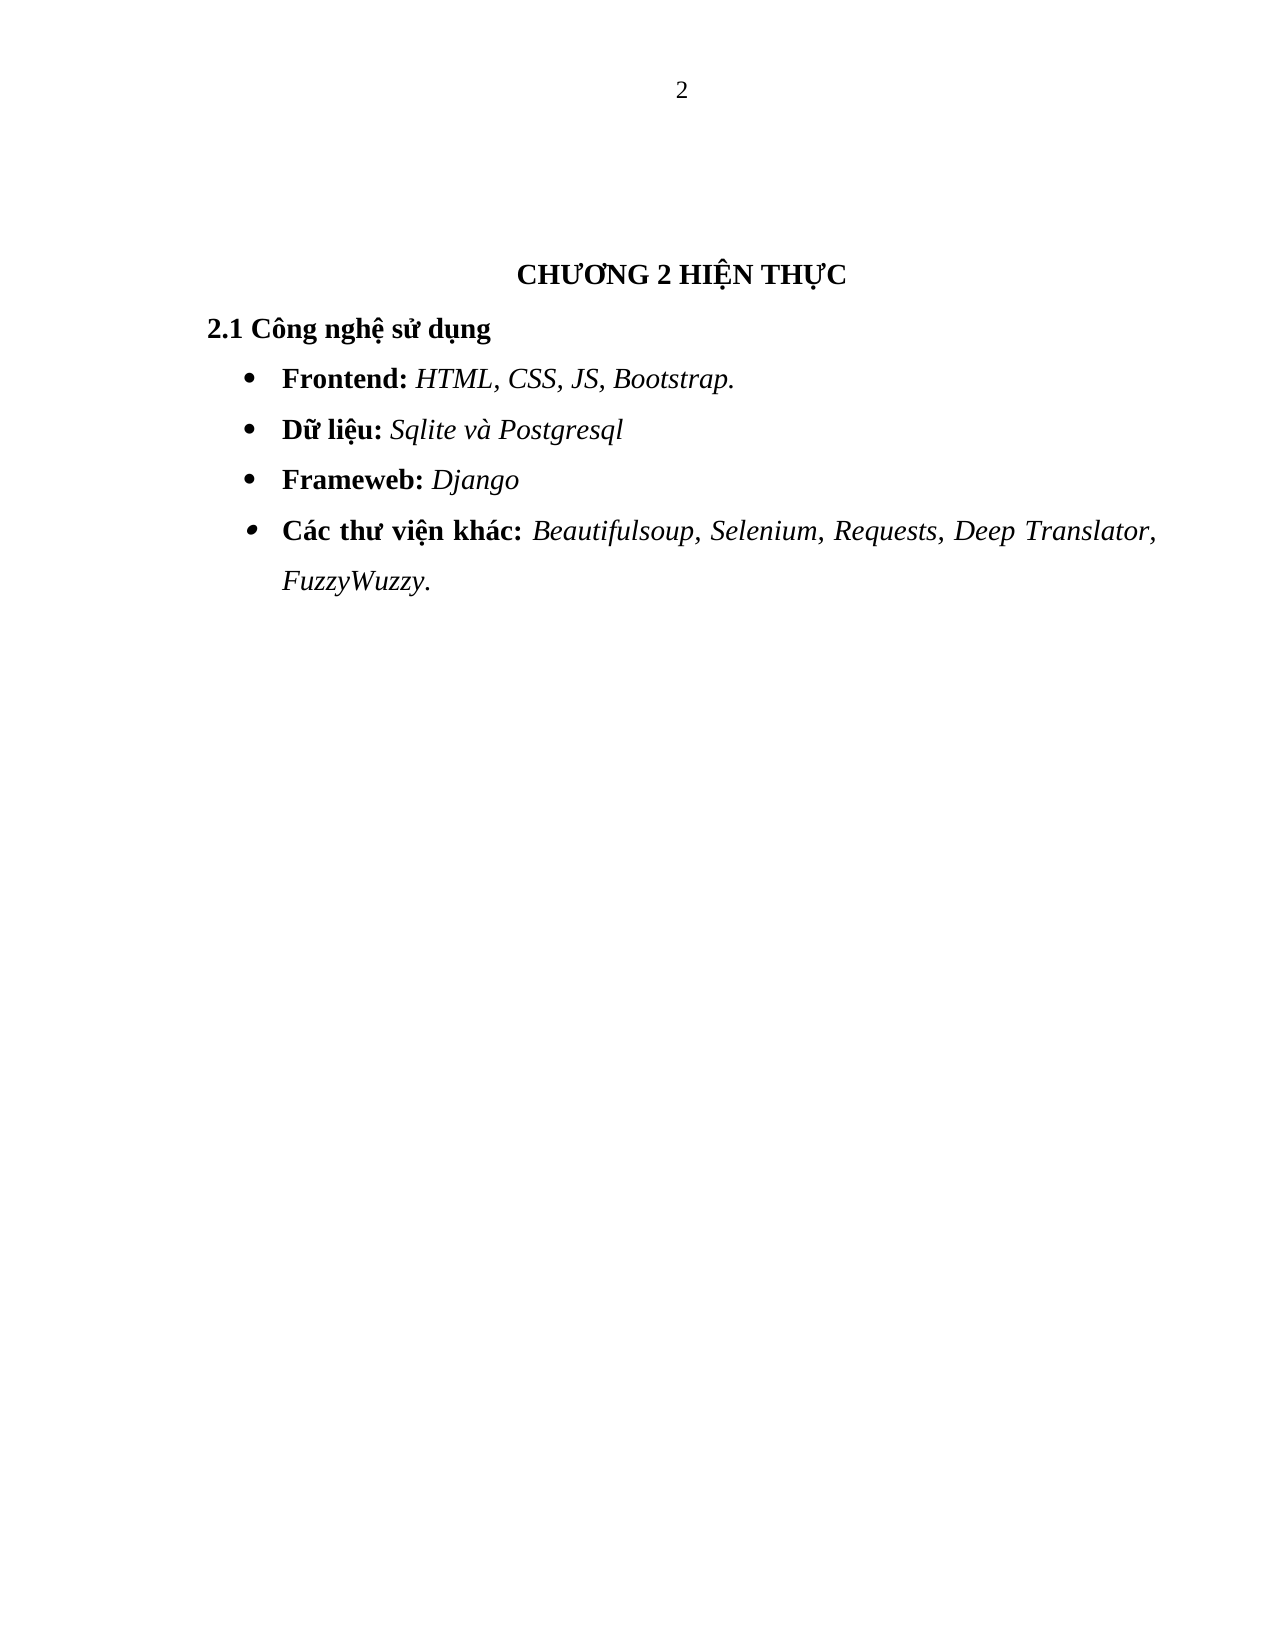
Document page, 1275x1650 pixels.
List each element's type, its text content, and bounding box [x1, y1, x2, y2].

subtitle 2.1 Công nghệ sử dụng [207, 311, 1157, 345]
list Frameweb: Django [244, 462, 1157, 496]
list Dữ liệu: Sqlite và Postgresql [244, 412, 1157, 446]
list Các thư viện khác: Beautifulsoup, Selenium, Requests, Deep Translator, FuzzyWuzzy. [244, 513, 1157, 597]
list Frontend: HTML, CSS, JS, Bootstrap. [244, 361, 1157, 395]
subtitle CHƯƠNG 2 HIỆN THỰC [207, 257, 1157, 290]
